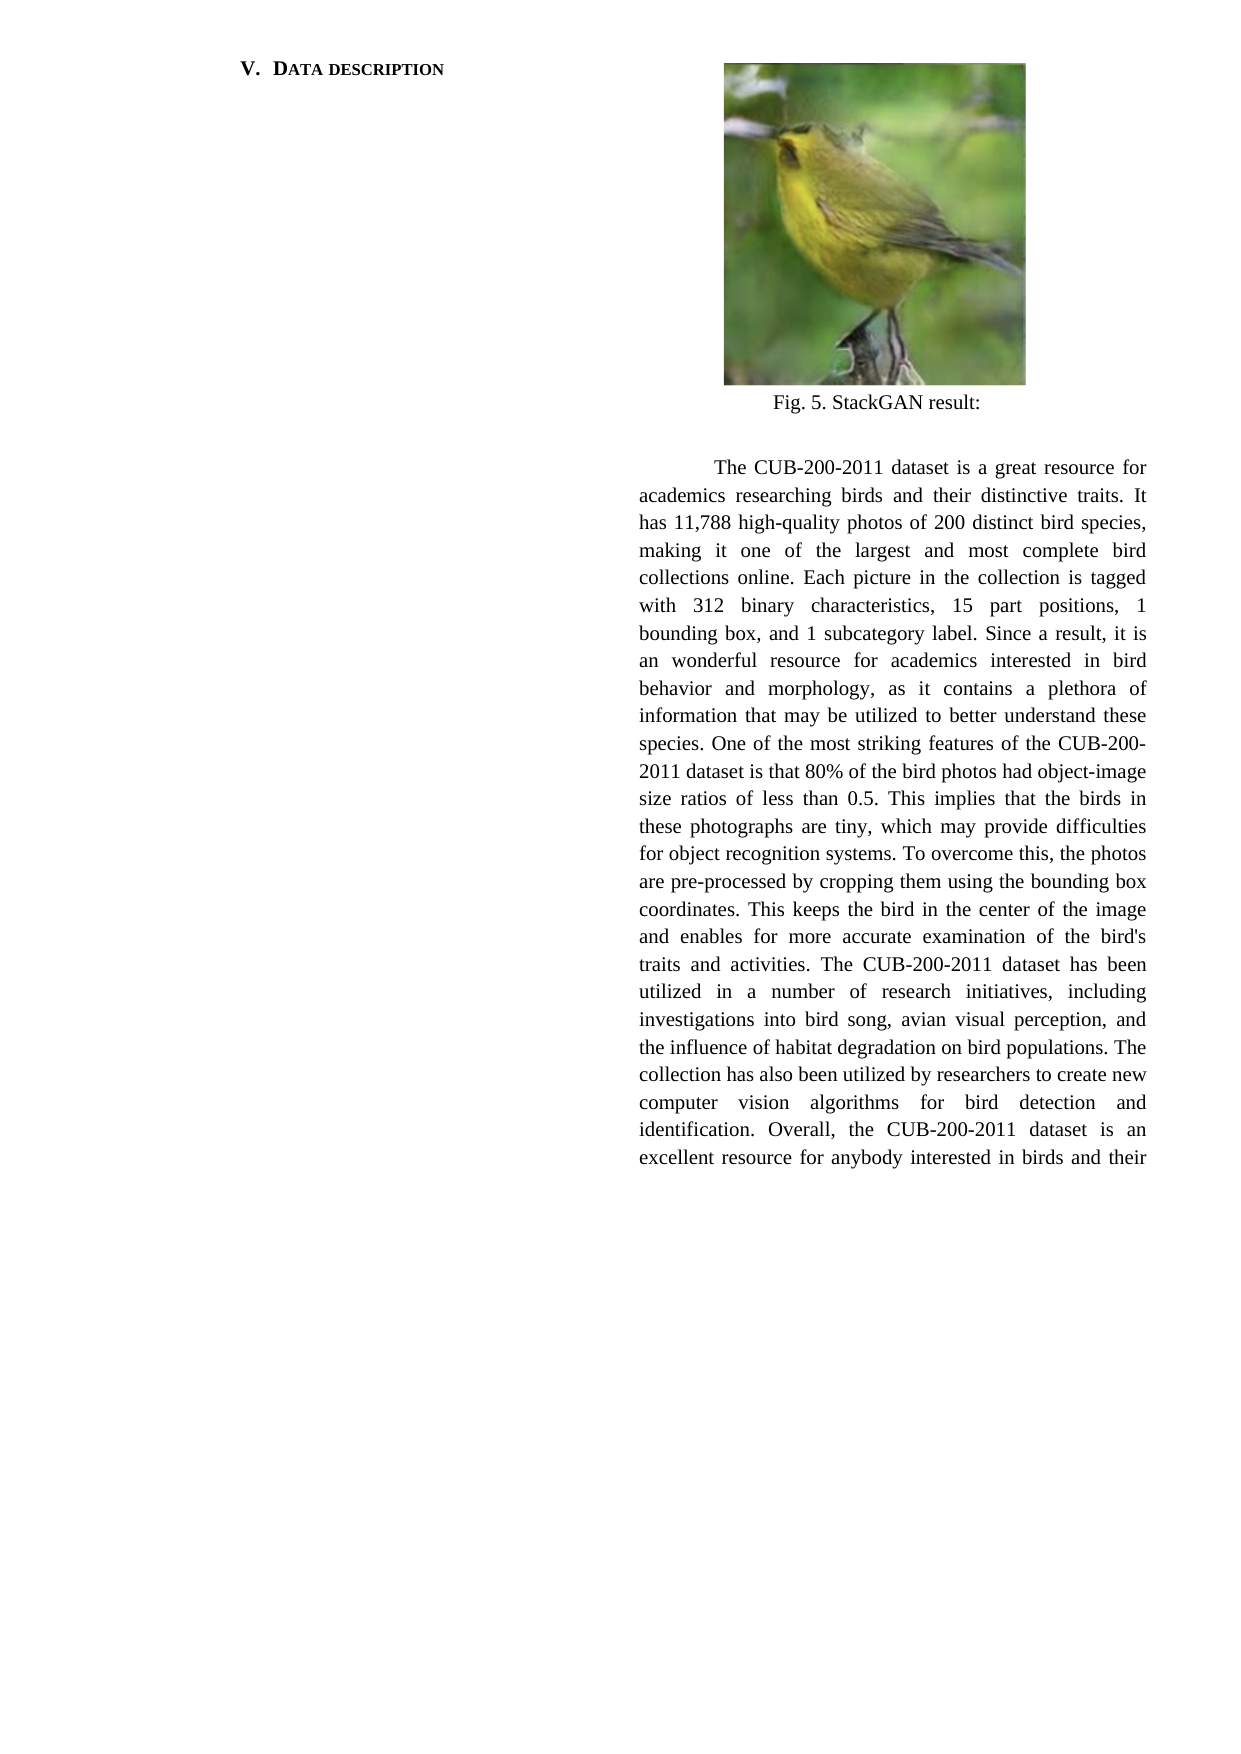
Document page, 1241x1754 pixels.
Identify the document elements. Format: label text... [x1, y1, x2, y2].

subtitle Data description [93, 56, 601, 80]
picture [723, 63, 1030, 391]
